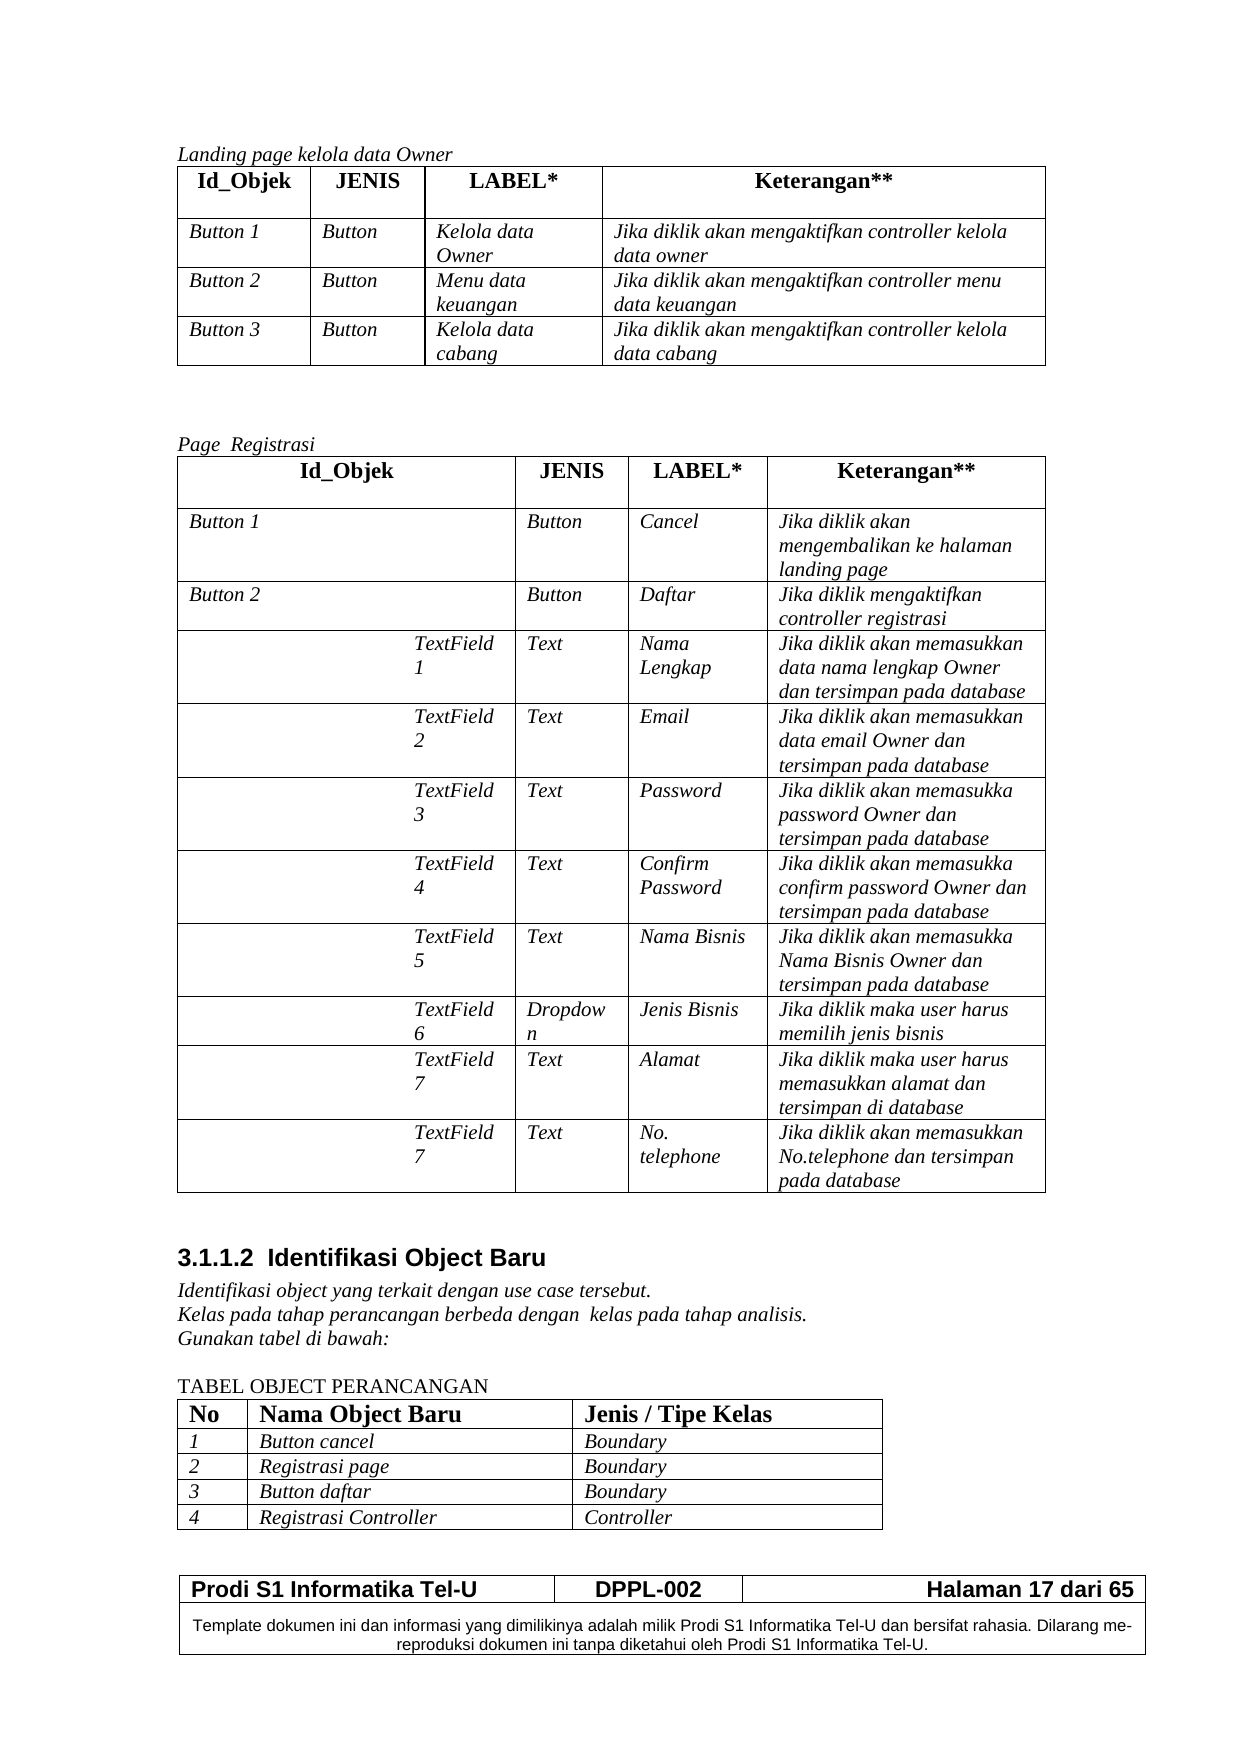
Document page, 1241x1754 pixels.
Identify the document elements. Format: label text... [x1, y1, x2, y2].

table_cell Jenis Bisnis [629, 997, 767, 1045]
table_cell Button 1 [178, 509, 515, 581]
table_cell Jika diklik mengaktifkan controller registrasi [768, 582, 1045, 630]
table_cell Dropdown [516, 997, 628, 1045]
table_cell Text [516, 1046, 628, 1119]
table_cell Jika diklik akan memasukkan data nama lengkap Owner dan tersimpan pada database [768, 631, 1045, 703]
table_cell Controller [573, 1505, 882, 1529]
table_cell TextField1 [178, 631, 515, 703]
table_cell Registrasi page [248, 1454, 572, 1478]
table_cell Jika diklik akan memasukka password Owner dan tersimpan pada database [768, 778, 1045, 850]
subtitle Identifikasi Object Baru [177, 1243, 1122, 1272]
table_cell Jika diklik maka user harus memilih jenis bisnis [768, 997, 1045, 1045]
table_cell TextField4 [178, 851, 515, 923]
table_cell TextField3 [178, 778, 515, 850]
table_cell Button [311, 219, 424, 267]
table_cell Button daftar [248, 1480, 572, 1503]
table_header Jenis / Tipe Kelas [573, 1400, 882, 1428]
table_cell Jika diklik akan mengaktifkan controller kelola data owner [603, 219, 1045, 267]
table_cell Cancel [629, 509, 767, 581]
table_cell Button [516, 582, 628, 630]
table_cell Button [311, 317, 424, 365]
table_cell TextField5 [178, 924, 515, 996]
table_cell Text [516, 704, 628, 777]
table_cell Jika diklik akan memasukkan data email Owner dan tersimpan pada database [768, 704, 1045, 777]
table_cell Boundary [573, 1454, 882, 1478]
table_cell Button [516, 509, 628, 581]
table_header JENIS [311, 167, 424, 218]
table_cell Jika diklik akan memasukkan No.telephone dan tersimpan pada database [768, 1120, 1045, 1192]
table_header Keterangan** [603, 167, 1045, 218]
table_cell TextField7 [178, 1046, 515, 1119]
table_cell Jika diklik maka user harus memasukkan alamat dan tersimpan di database [768, 1046, 1045, 1119]
table_header Id_Objek [178, 167, 310, 218]
table_cell Button 1 [178, 219, 310, 267]
table_cell Registrasi Controller [248, 1505, 572, 1529]
table_cell Jika diklik akan mengembalikan ke halaman landing page [768, 509, 1045, 581]
table_header LABEL* [426, 167, 602, 218]
table_header No [178, 1400, 247, 1428]
table_header Nama Object Baru [248, 1400, 572, 1428]
table_cell Daftar [629, 582, 767, 630]
table_cell Nama Bisnis [629, 924, 767, 996]
table_cell Text [516, 778, 628, 850]
table_header LABEL* [629, 457, 767, 508]
table_cell TextField7 [178, 1120, 515, 1192]
table_cell Jika diklik akan mengaktifkan controller kelola data cabang [603, 317, 1045, 365]
text TABEL OBJECT PERANCANGAN [177, 1374, 1122, 1398]
table_cell Button 3 [178, 317, 310, 365]
table_cell Confirm Password [629, 851, 767, 923]
table_cell TextField6 [178, 997, 515, 1045]
table_cell Boundary [573, 1429, 882, 1453]
table_cell Text [516, 924, 628, 996]
table_cell Kelola data cabang [426, 317, 602, 365]
text Kelas pada tahap perancangan berbeda dengan kelas pada tahap analisis. [177, 1302, 1122, 1326]
table_header Id_Objek [178, 457, 515, 508]
text Landing page kelola data Owner [177, 142, 1122, 166]
table_cell Jika diklik akan memasukka Nama Bisnis Owner dan tersimpan pada database [768, 924, 1045, 996]
table_cell 2 [178, 1454, 247, 1478]
text Page Registrasi [177, 432, 1122, 456]
table_cell TextField2 [178, 704, 515, 777]
table_cell Nama Lengkap [629, 631, 767, 703]
table_cell Button [311, 268, 424, 316]
table_cell No. telephone [629, 1120, 767, 1192]
table_cell Boundary [573, 1480, 882, 1503]
table_cell Alamat [629, 1046, 767, 1119]
table_cell 1 [178, 1429, 247, 1453]
text Identifikasi object yang terkait dengan use case tersebut. [177, 1278, 1122, 1302]
table_cell Text [516, 851, 628, 923]
table_cell 3 [178, 1480, 247, 1503]
table_cell Text [516, 631, 628, 703]
table_header Keterangan** [768, 457, 1045, 508]
table_cell Button cancel [248, 1429, 572, 1453]
table_cell Button 2 [178, 268, 310, 316]
table_cell Text [516, 1120, 628, 1192]
table_cell Password [629, 778, 767, 850]
table_cell Menu data keuangan [426, 268, 602, 316]
text Gunakan tabel di bawah: [177, 1326, 1122, 1350]
table_cell Kelola data Owner [426, 219, 602, 267]
table_cell Jika diklik akan mengaktifkan controller menu data keuangan [603, 268, 1045, 316]
table_header JENIS [516, 457, 628, 508]
table_cell 4 [178, 1505, 247, 1529]
table_cell Email [629, 704, 767, 777]
table_cell Button 2 [178, 582, 515, 630]
table_cell Jika diklik akan memasukka confirm password Owner dan tersimpan pada database [768, 851, 1045, 923]
